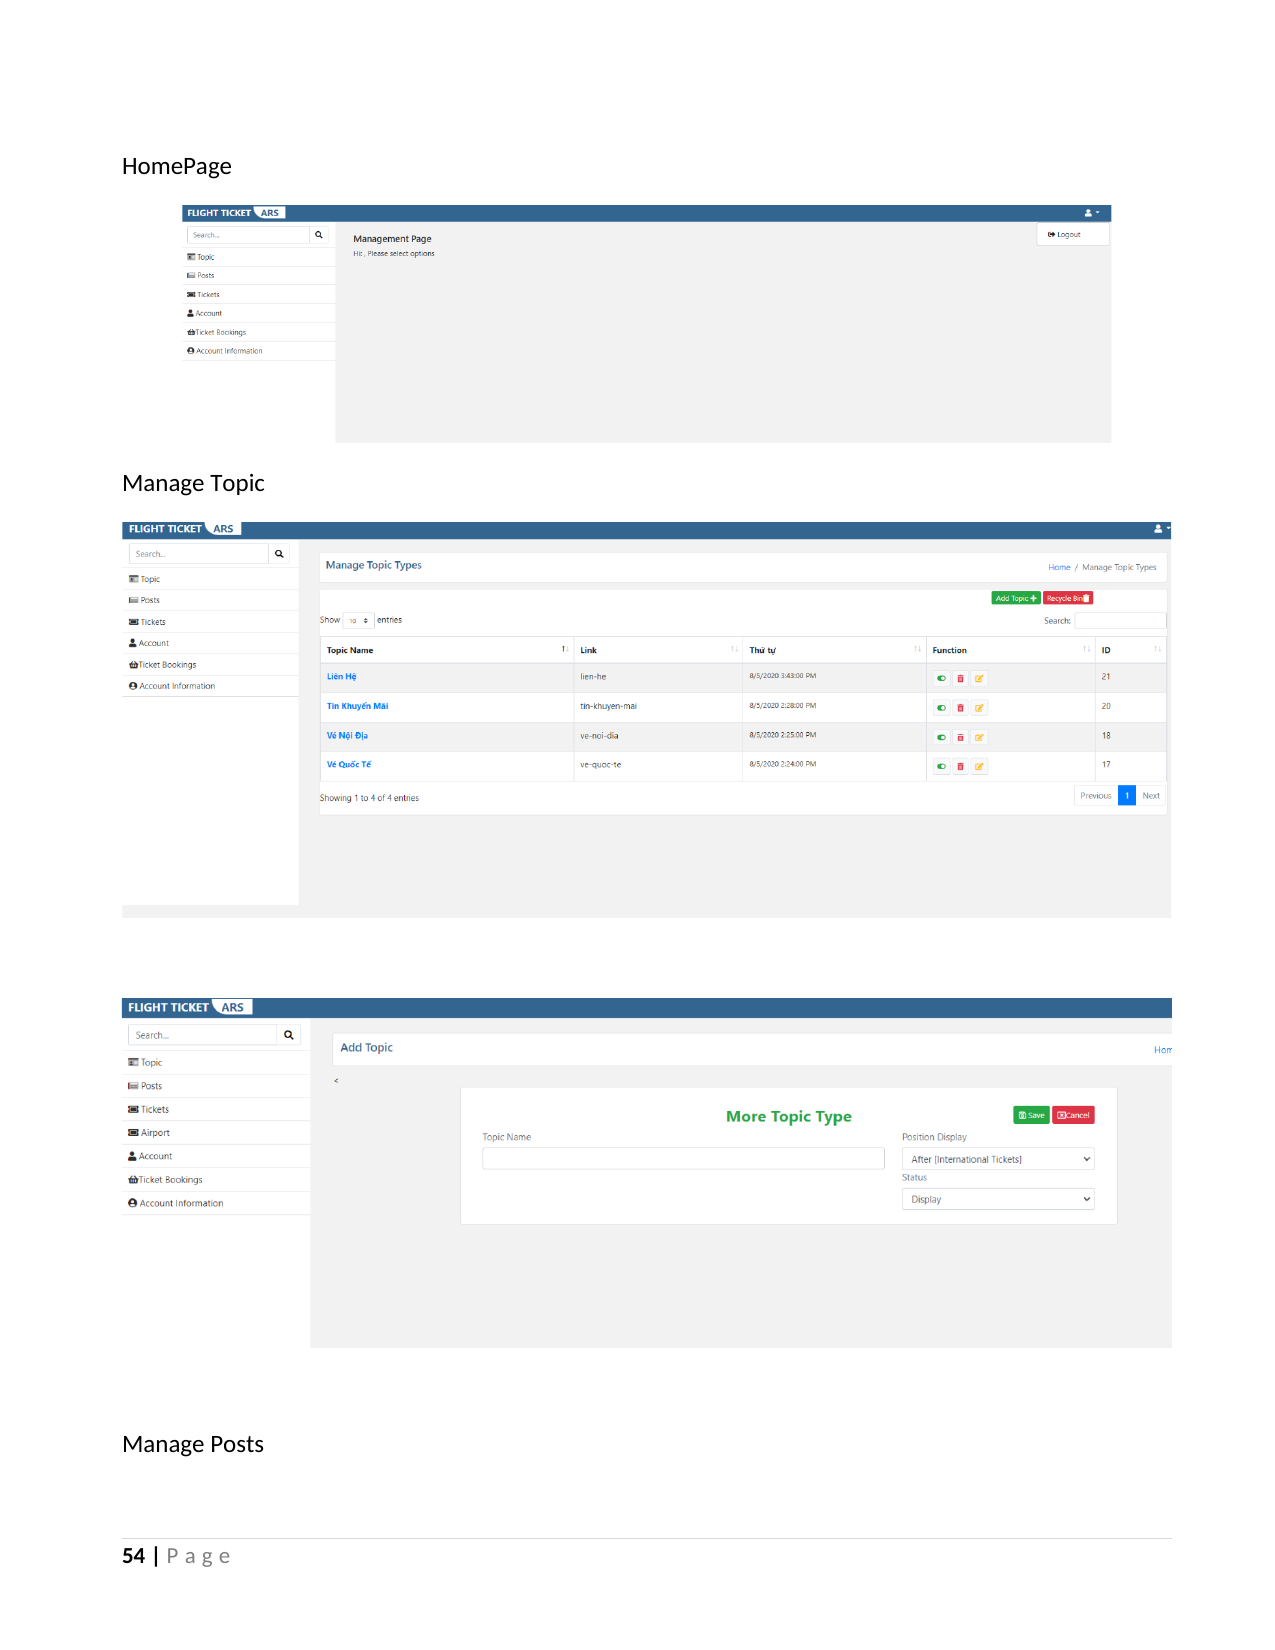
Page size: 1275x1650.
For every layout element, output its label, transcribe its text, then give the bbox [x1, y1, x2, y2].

picture [122, 522, 1172, 918]
text HomePage [122, 150, 1172, 181]
picture [182, 205, 1112, 443]
text Manage Posts [122, 1428, 1172, 1458]
text Manage Topic [122, 467, 1172, 498]
picture [121, 998, 1172, 1348]
